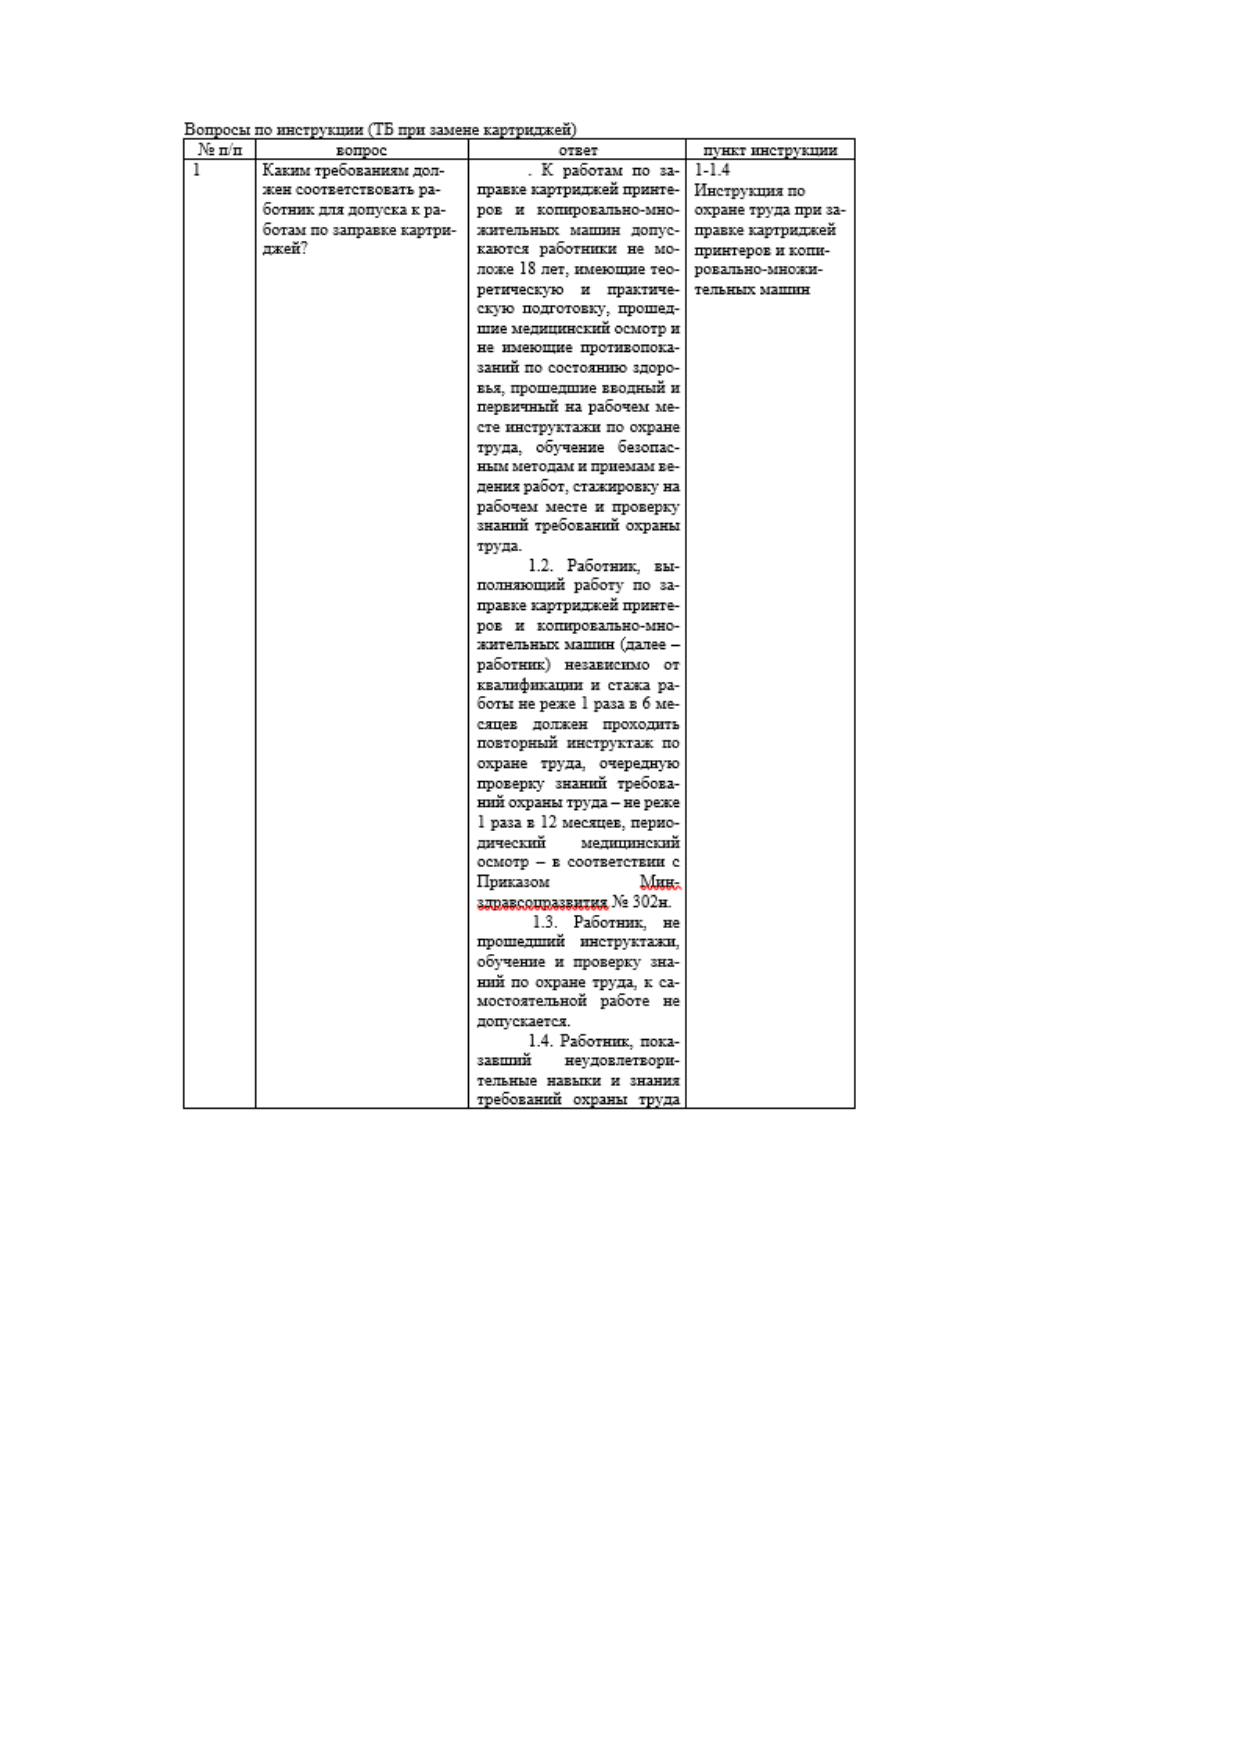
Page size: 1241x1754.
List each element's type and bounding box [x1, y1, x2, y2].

picture [177, 118, 881, 1125]
